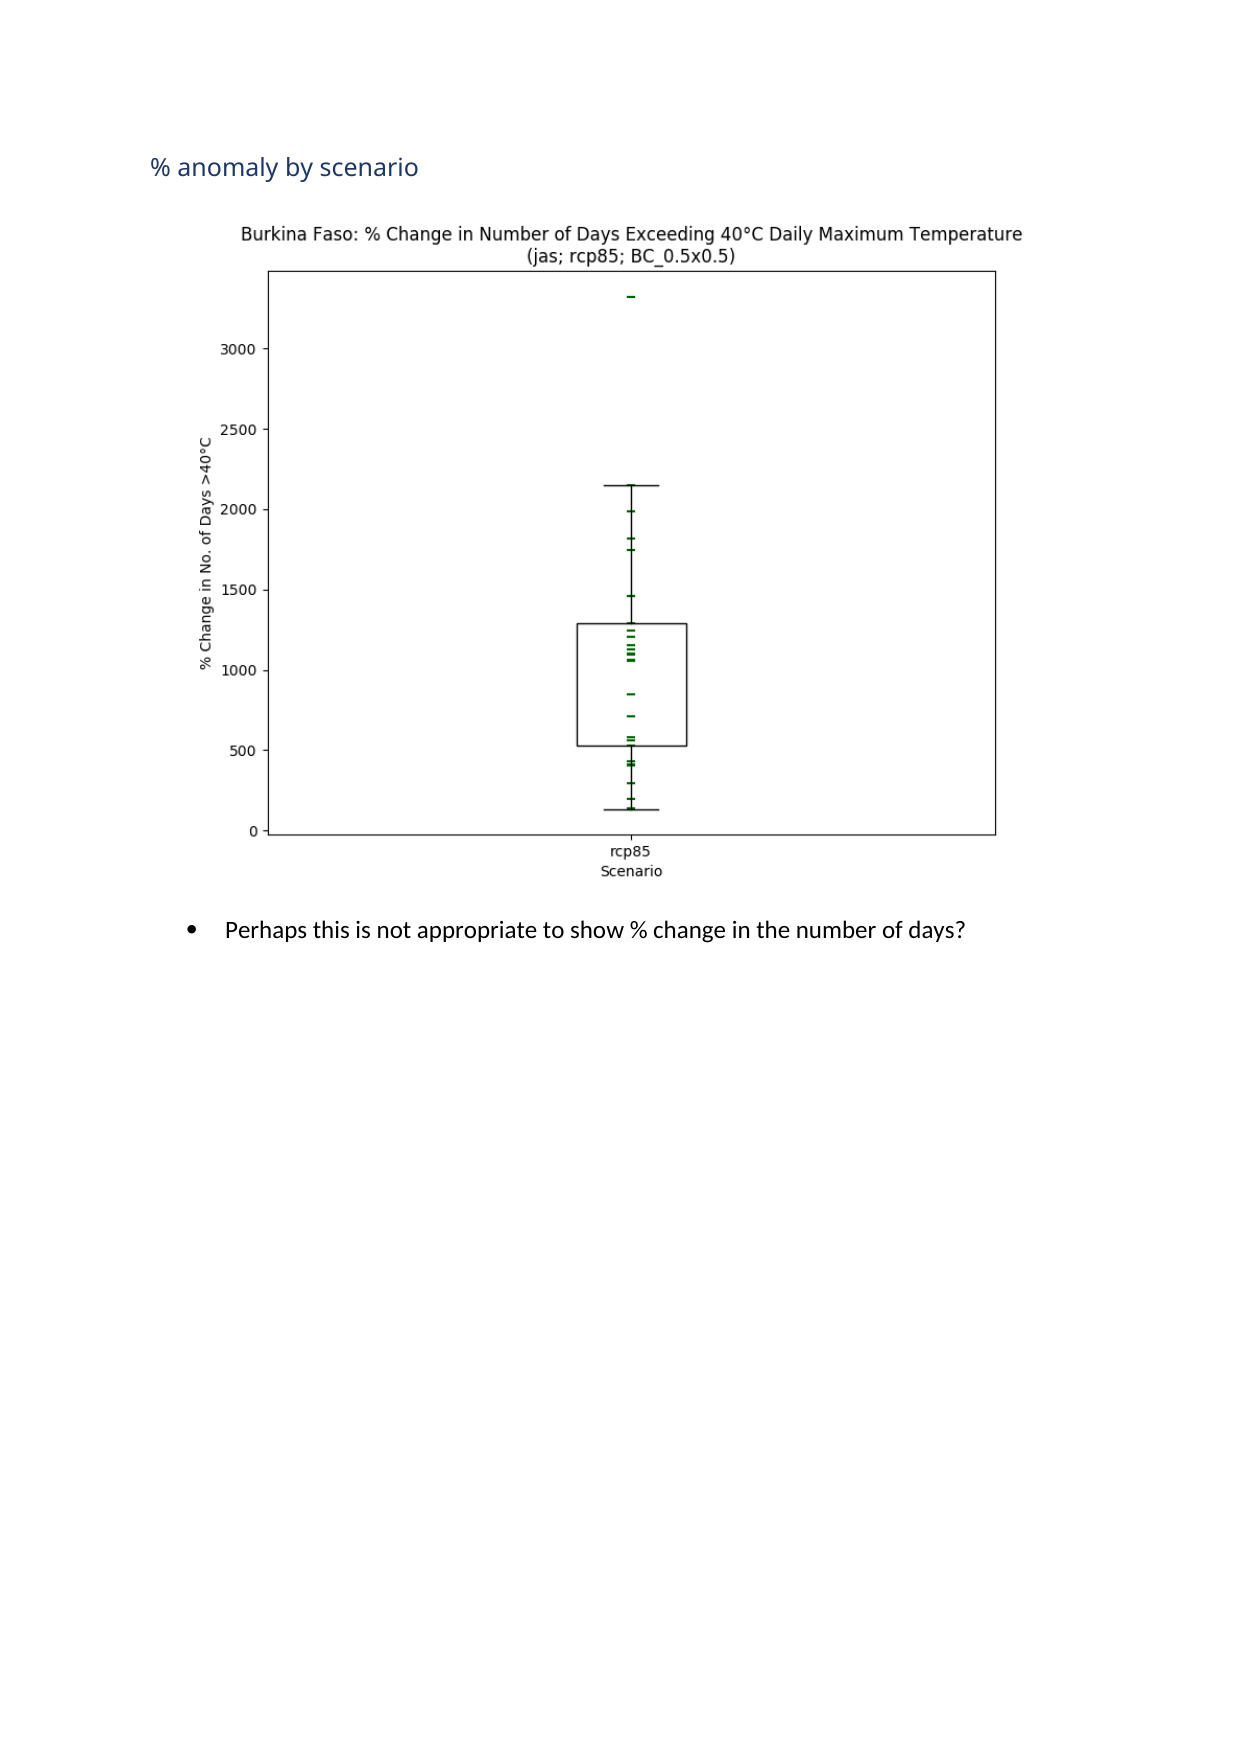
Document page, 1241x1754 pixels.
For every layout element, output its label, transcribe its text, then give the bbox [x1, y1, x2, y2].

subtitle % anomaly by scenario [150, 150, 1090, 184]
list Perhaps this is not appropriate to show % change in the number of days? [187, 914, 1090, 945]
picture [150, 184, 1089, 915]
